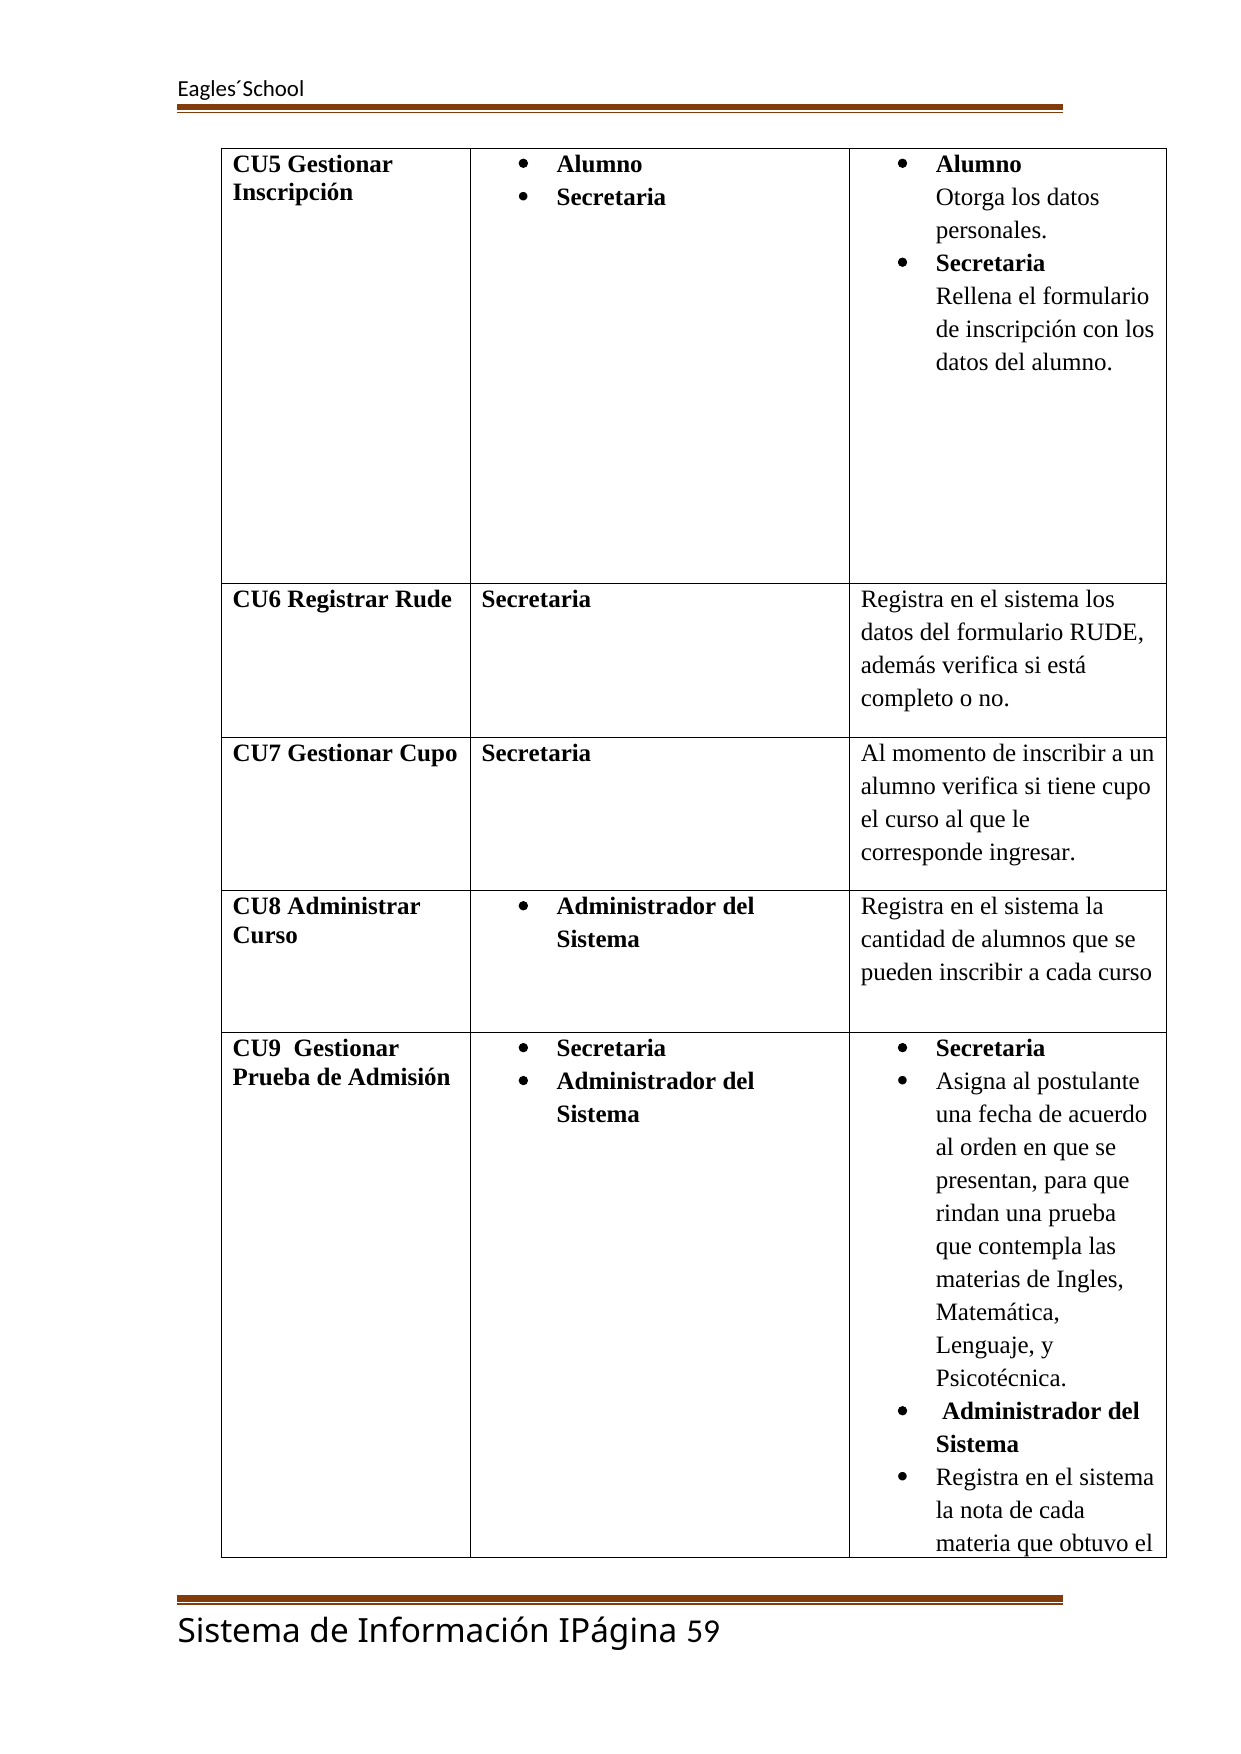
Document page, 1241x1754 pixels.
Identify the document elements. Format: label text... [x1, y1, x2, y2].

table_cell Registra en el sistema los datos del formulario RUDE, además verifica si está completo o no. [850, 584, 1166, 737]
table_cell Alumno Otorga los datos personales. Secretaria Rellena el formulario de inscripción con los datos del alumno. [850, 149, 1166, 583]
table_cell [222, 1033, 470, 1557]
table_cell CU7 Gestionar Cupo [222, 738, 470, 890]
table_cell Alumno Secretaria [471, 149, 849, 583]
table_cell Secretaria [471, 584, 849, 737]
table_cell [850, 1033, 1166, 1557]
table_cell Registra en el sistema la cantidad de alumnos que se pueden inscribir a cada curso [850, 891, 1166, 1032]
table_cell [471, 1033, 849, 1557]
table_cell CU8 Administrar Curso [222, 891, 470, 1032]
table_cell Al momento de inscribir a un alumno verifica si tiene cupo el curso al que le corresponde ingresar. [850, 738, 1166, 890]
table_cell Administrador del Sistema [471, 891, 849, 1032]
table_cell CU6 Registrar Rude [222, 584, 470, 737]
table_cell Secretaria [471, 738, 849, 890]
table_cell CU5 Gestionar Inscripción [222, 149, 470, 583]
